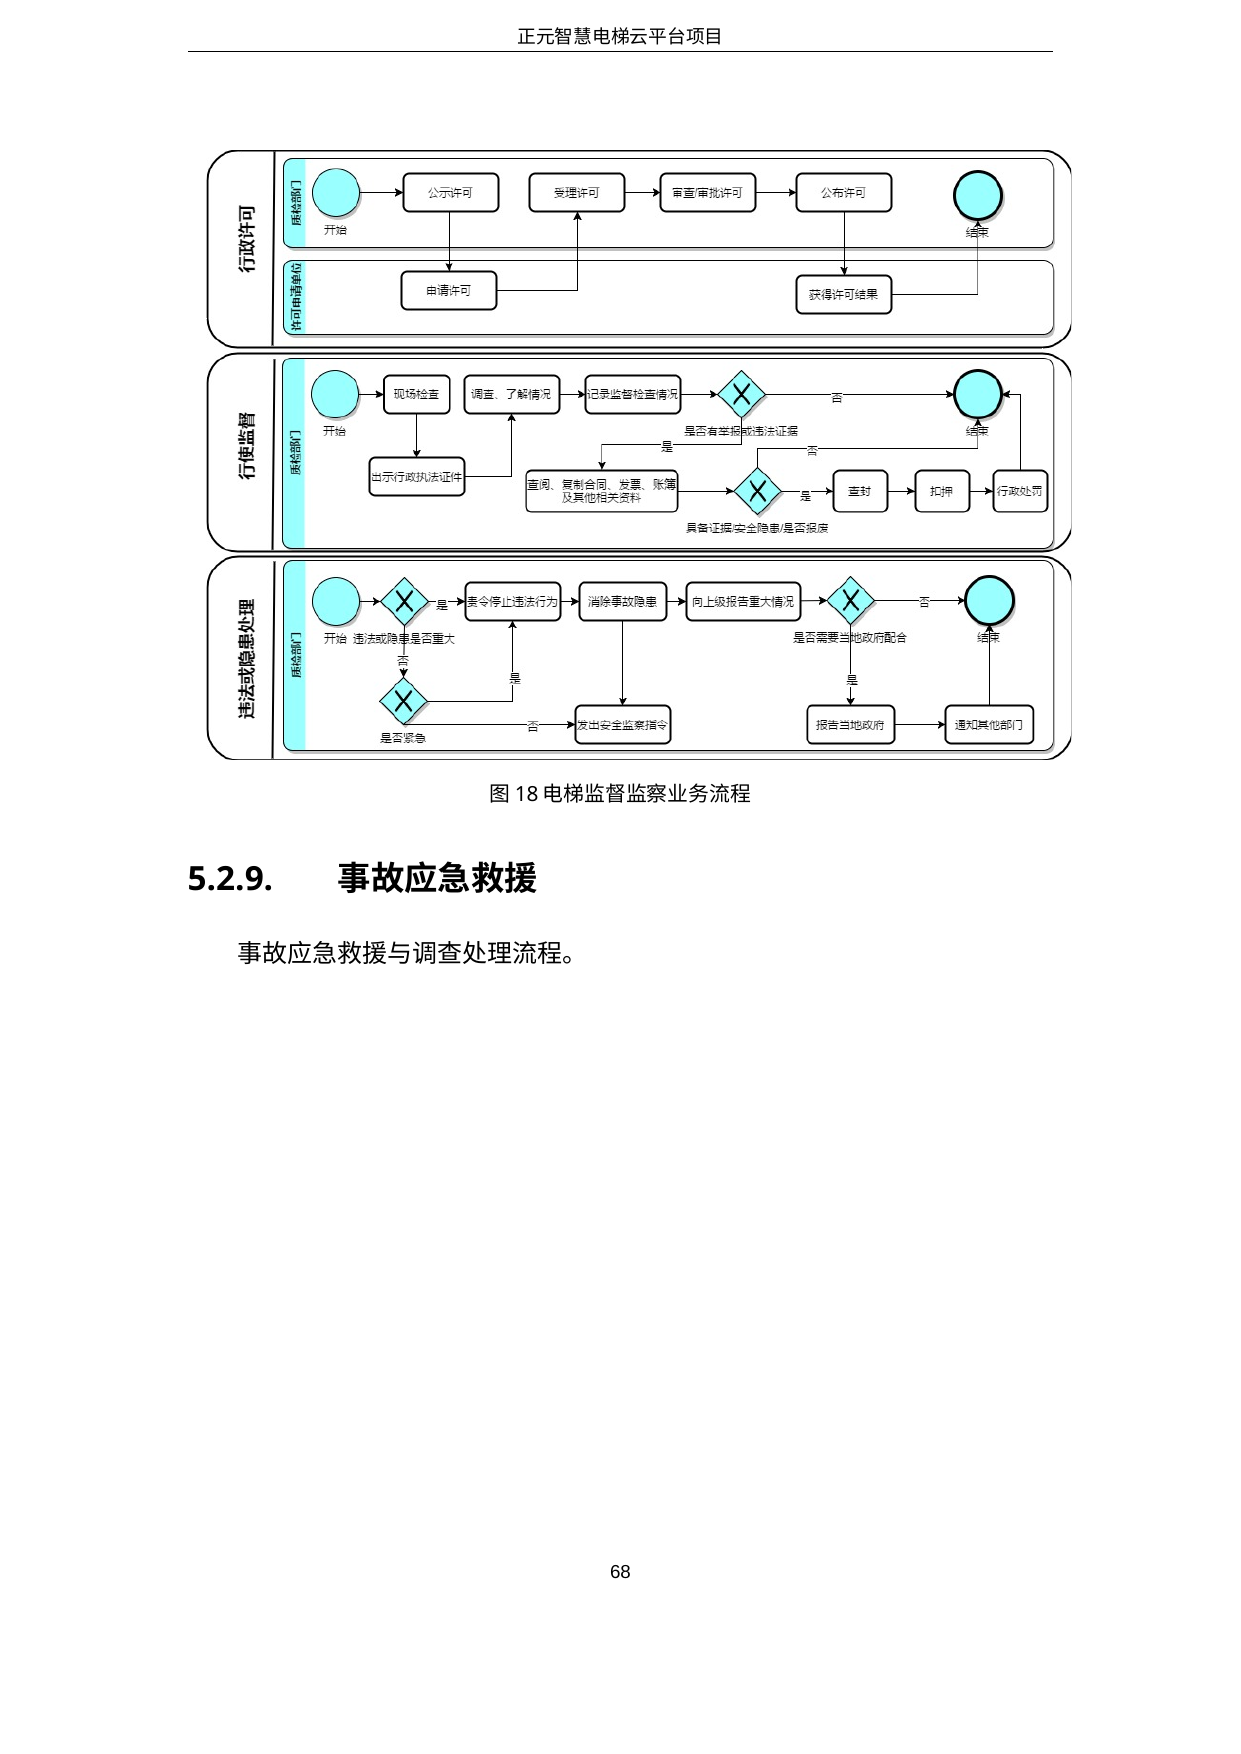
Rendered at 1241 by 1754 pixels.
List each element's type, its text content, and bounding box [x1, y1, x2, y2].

picture [206, 150, 1072, 760]
text 图18电梯监督监察业务流程 [187, 778, 1053, 808]
text 事故应急救援与调查处理流程。 [187, 933, 1053, 969]
subtitle 事故应急救援 [187, 852, 1053, 901]
